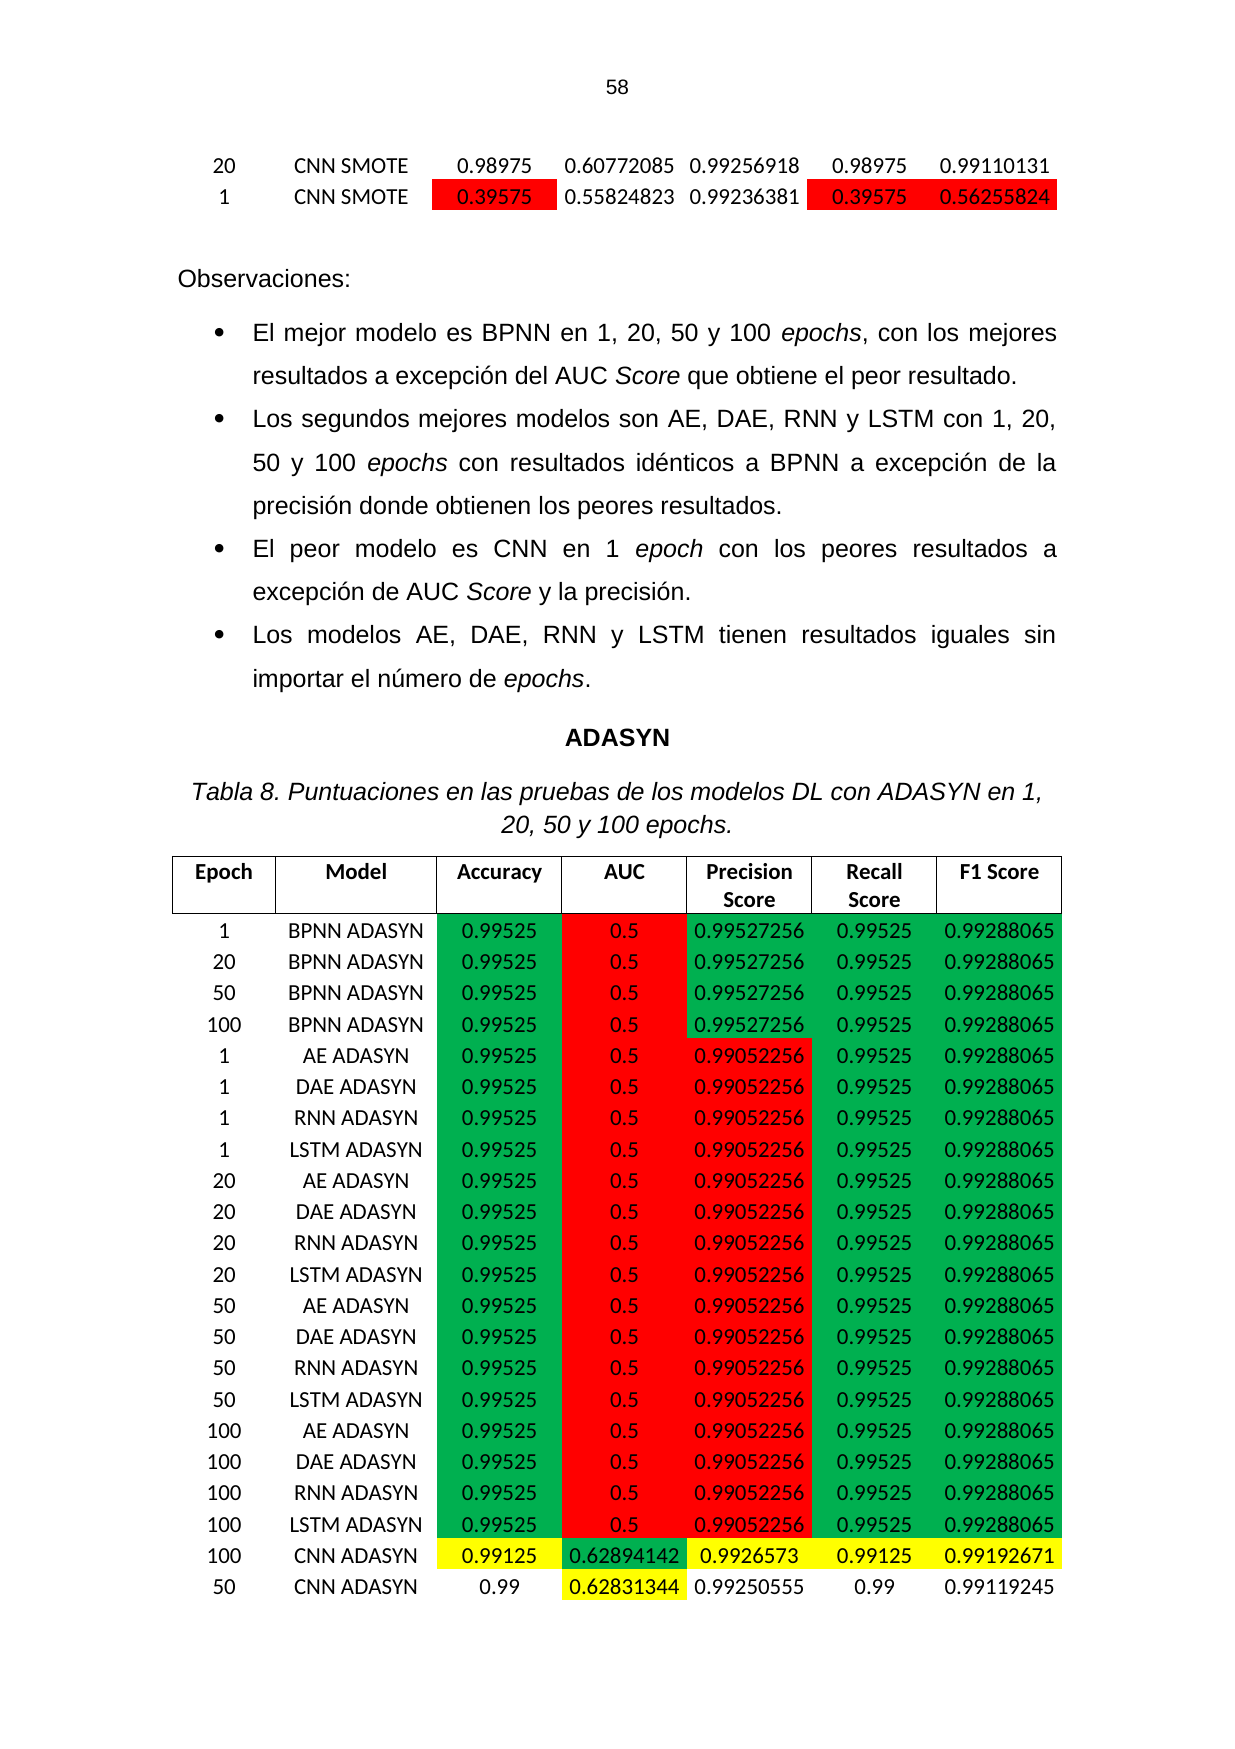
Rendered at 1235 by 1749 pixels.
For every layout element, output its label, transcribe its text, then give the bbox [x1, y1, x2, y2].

table_cell 0.99525 [812, 1444, 937, 1475]
table_cell 0.99288065 [937, 1319, 1062, 1350]
table_cell 0.99288065 [937, 1475, 1062, 1507]
table_cell 0.99125 [437, 1538, 562, 1569]
table_cell 0.99052256 [687, 1507, 812, 1538]
table_cell 0.5 [562, 1194, 687, 1225]
table_cell 0.5 [562, 1225, 687, 1257]
table_cell 0.99525 [437, 1413, 562, 1444]
table_cell 0.99052256 [687, 1444, 812, 1475]
table_cell 0.99525 [437, 944, 562, 975]
table_cell 0.99052256 [687, 1257, 812, 1288]
table_cell 0.99525 [812, 1069, 937, 1100]
table_cell 0.99525 [437, 1007, 562, 1038]
table_header Precision Score [687, 857, 811, 913]
table_cell 0.99527256 [687, 944, 812, 975]
table_cell 0.99288065 [937, 1413, 1062, 1444]
table_cell RNN ADASYN [275, 1475, 437, 1507]
table_cell 0.99052256 [687, 1069, 812, 1100]
table_cell BPNN ADASYN [275, 914, 437, 944]
table_cell 0.99525 [437, 1382, 562, 1413]
table_cell 0.56255824 [932, 179, 1057, 210]
table_cell 0.5 [562, 1319, 687, 1350]
table_cell 0.5 [562, 944, 687, 975]
table_cell 0.99525 [812, 1007, 937, 1038]
table_cell DAE ADASYN [275, 1444, 437, 1475]
table_cell 0.9926573 [687, 1538, 812, 1569]
table_cell 0.99525 [437, 1225, 562, 1257]
table_cell 0.5 [562, 1413, 687, 1444]
table_cell 0.99192671 [937, 1538, 1062, 1569]
table_cell 0.99052256 [687, 1163, 812, 1194]
table_cell 0.99525 [812, 1288, 937, 1319]
table_cell RNN ADASYN [275, 1350, 437, 1382]
table_cell 0.99288065 [937, 1444, 1062, 1475]
table_cell LSTM ADASYN [275, 1132, 437, 1163]
table_cell 0.99 [812, 1569, 937, 1600]
table_cell AE ADASYN [275, 1413, 437, 1444]
table_cell 0.5 [562, 975, 687, 1007]
table_cell 0.99256918 [682, 148, 807, 179]
table_cell 0.99288065 [937, 1038, 1062, 1069]
table_header Recall Score [812, 857, 936, 913]
table_cell 0.99052256 [687, 1350, 812, 1382]
table_cell LSTM ADASYN [275, 1382, 437, 1413]
table_cell 1 [173, 1038, 275, 1069]
table_cell 0.99525 [812, 1257, 937, 1288]
table_cell 0.39575 [432, 179, 557, 210]
table_cell 0.99236381 [682, 179, 807, 210]
text Observaciones: [177, 264, 1057, 293]
table_cell 0.99525 [812, 1194, 937, 1225]
list El peor modelo es CNN en 1 epoch con los peores resultados a excepción de AUC Score y la precisión. [215, 534, 1057, 606]
table_cell 0.99525 [812, 1413, 937, 1444]
table_cell 0.99525 [437, 1257, 562, 1288]
table_cell 100 [173, 1538, 275, 1569]
table_cell 0.99525 [437, 1194, 562, 1225]
table_cell 0.5 [562, 1100, 687, 1132]
table_header Model [276, 857, 436, 913]
table_cell 0.99525 [812, 1038, 937, 1069]
table_cell 0.99527256 [687, 975, 812, 1007]
table_cell 0.5 [562, 1288, 687, 1319]
table_cell AE ADASYN [275, 1163, 437, 1194]
table_cell 0.99052256 [687, 1475, 812, 1507]
table_cell 0.99525 [812, 1132, 937, 1163]
table_cell 100 [173, 1444, 275, 1475]
table_cell 0.99525 [812, 1382, 937, 1413]
table_cell 0.99288065 [937, 914, 1062, 944]
table_cell 0.99 [437, 1569, 562, 1600]
table_cell 0.99125 [812, 1538, 937, 1569]
table_header AUC [562, 857, 686, 913]
table_cell 1 [173, 1100, 275, 1132]
table_cell 0.5 [562, 1132, 687, 1163]
table_cell 0.99525 [812, 914, 937, 944]
table_cell 0.5 [562, 1475, 687, 1507]
table_cell 0.99288065 [937, 1194, 1062, 1225]
table_cell 0.99288065 [937, 1257, 1062, 1288]
table_cell 0.99525 [437, 1507, 562, 1538]
table_cell 0.99288065 [937, 1225, 1062, 1257]
table_cell 0.99525 [812, 944, 937, 975]
table_cell 0.99525 [812, 1225, 937, 1257]
table_header Accuracy [437, 857, 561, 913]
table_cell 0.5 [562, 1007, 687, 1038]
table_cell LSTM ADASYN [275, 1257, 437, 1288]
table_cell 20 [177, 148, 270, 179]
table_cell 0.99288065 [937, 975, 1062, 1007]
table_cell 0.99525 [437, 1319, 562, 1350]
table_cell 0.99288065 [937, 1007, 1062, 1038]
table_cell 0.5 [562, 1257, 687, 1288]
text Tabla 8. Puntuaciones en las pruebas de los modelos DL con ADASYN en 1, 20, 50 y 100 epochs. [177, 777, 1057, 839]
table_cell 0.99525 [437, 1100, 562, 1132]
table_cell 0.99052256 [687, 1225, 812, 1257]
table_cell 0.99525 [812, 975, 937, 1007]
table_cell 0.99052256 [687, 1194, 812, 1225]
table_cell 20 [173, 944, 275, 975]
table_cell 20 [173, 1257, 275, 1288]
table_cell 0.55824823 [557, 179, 682, 210]
table_cell 0.99052256 [687, 1100, 812, 1132]
table_cell 100 [173, 1413, 275, 1444]
table_cell 0.99288065 [937, 1100, 1062, 1132]
table_cell 0.99525 [812, 1350, 937, 1382]
table_cell 0.62894142 [562, 1538, 687, 1569]
table_cell 20 [173, 1225, 275, 1257]
table_cell 0.99525 [812, 1507, 937, 1538]
table_cell 0.5 [562, 1350, 687, 1382]
table_cell 0.98975 [807, 148, 932, 179]
table_cell 0.98975 [432, 148, 557, 179]
list El mejor modelo es BPNN en 1, 20, 50 y 100 epochs, con los mejores resultados a excepción del AUC Score que obtiene el peor resultado. [215, 318, 1057, 390]
table_cell 100 [173, 1507, 275, 1538]
table_cell 0.99288065 [937, 1069, 1062, 1100]
table_cell 0.99525 [437, 1038, 562, 1069]
table_cell 0.99110131 [932, 148, 1057, 179]
table_cell 0.99525 [437, 1132, 562, 1163]
table_cell 0.99288065 [937, 1507, 1062, 1538]
table_cell RNN ADASYN [275, 1100, 437, 1132]
table_cell 1 [173, 1069, 275, 1100]
table_cell CNN SMOTE [270, 148, 432, 179]
table_cell 0.99052256 [687, 1288, 812, 1319]
table_cell 1 [173, 1132, 275, 1163]
table_cell 0.99525 [437, 975, 562, 1007]
table_cell CNN SMOTE [270, 179, 432, 210]
table_cell 0.99525 [812, 1163, 937, 1194]
list Los segundos mejores modelos son AE, DAE, RNN y LSTM con 1, 20, 50 y 100 epochs con resultados idénticos a BPNN a excepción de la precisión donde obtienen los peores resultados. [215, 404, 1057, 519]
table_cell 0.39575 [807, 179, 932, 210]
table_cell 50 [173, 1350, 275, 1382]
table_cell 0.99527256 [687, 914, 812, 944]
table_cell 20 [173, 1163, 275, 1194]
table_cell 0.99052256 [687, 1132, 812, 1163]
table_cell 0.99052256 [687, 1413, 812, 1444]
table_cell BPNN ADASYN [275, 1007, 437, 1038]
table_cell BPNN ADASYN [275, 975, 437, 1007]
table_cell BPNN ADASYN [275, 944, 437, 975]
table_cell 0.5 [562, 1163, 687, 1194]
table_cell 0.99525 [812, 1100, 937, 1132]
table_cell DAE ADASYN [275, 1069, 437, 1100]
table_cell 0.99527256 [687, 1007, 812, 1038]
table_cell 0.99119245 [937, 1569, 1062, 1600]
table_cell 0.99525 [812, 1475, 937, 1507]
table_header Epoch [173, 857, 275, 913]
table_cell 0.99288065 [937, 1382, 1062, 1413]
table_cell 0.99525 [437, 1288, 562, 1319]
table_cell 0.5 [562, 1038, 687, 1069]
table_cell 1 [177, 179, 270, 210]
table_cell 0.62831344 [562, 1569, 687, 1600]
table_cell AE ADASYN [275, 1288, 437, 1319]
table_cell 50 [173, 975, 275, 1007]
table_cell 0.99288065 [937, 944, 1062, 975]
table_cell 0.60772085 [557, 148, 682, 179]
table_cell 50 [173, 1319, 275, 1350]
table_cell 0.99525 [812, 1319, 937, 1350]
table_cell 0.99052256 [687, 1319, 812, 1350]
table_cell 0.5 [562, 1382, 687, 1413]
table_cell 0.99250555 [687, 1569, 812, 1600]
list Los modelos AE, DAE, RNN y LSTM tienen resultados iguales sin importar el número de epochs. [215, 620, 1057, 692]
table_cell 0.99525 [437, 1350, 562, 1382]
table_cell 0.5 [562, 1444, 687, 1475]
table_header F1 Score [937, 857, 1061, 913]
table_cell 50 [173, 1569, 275, 1600]
table_cell 50 [173, 1382, 275, 1413]
table_cell AE ADASYN [275, 1038, 437, 1069]
table_cell DAE ADASYN [275, 1194, 437, 1225]
table_cell 0.99525 [437, 914, 562, 944]
table_cell LSTM ADASYN [275, 1507, 437, 1538]
table_cell 20 [173, 1194, 275, 1225]
table_cell 0.99288065 [937, 1132, 1062, 1163]
table_cell CNN ADASYN [275, 1538, 437, 1569]
table_cell 50 [173, 1288, 275, 1319]
table_cell 0.99288065 [937, 1163, 1062, 1194]
table_cell 0.99525 [437, 1444, 562, 1475]
table_cell 0.99052256 [687, 1038, 812, 1069]
table_cell 0.5 [562, 1507, 687, 1538]
table_cell RNN ADASYN [275, 1225, 437, 1257]
table_cell 0.99525 [437, 1163, 562, 1194]
text ADASYN [177, 723, 1057, 752]
table_cell 1 [173, 914, 275, 944]
table_cell 0.5 [562, 1069, 687, 1100]
table_cell 0.99525 [437, 1475, 562, 1507]
table_cell 0.99288065 [937, 1350, 1062, 1382]
table_cell 0.99052256 [687, 1382, 812, 1413]
table_cell CNN ADASYN [275, 1569, 437, 1600]
table_cell 0.5 [562, 914, 687, 944]
table_cell 0.99288065 [937, 1288, 1062, 1319]
table_cell 0.99525 [437, 1069, 562, 1100]
table_cell 100 [173, 1475, 275, 1507]
table_cell 100 [173, 1007, 275, 1038]
table_cell DAE ADASYN [275, 1319, 437, 1350]
